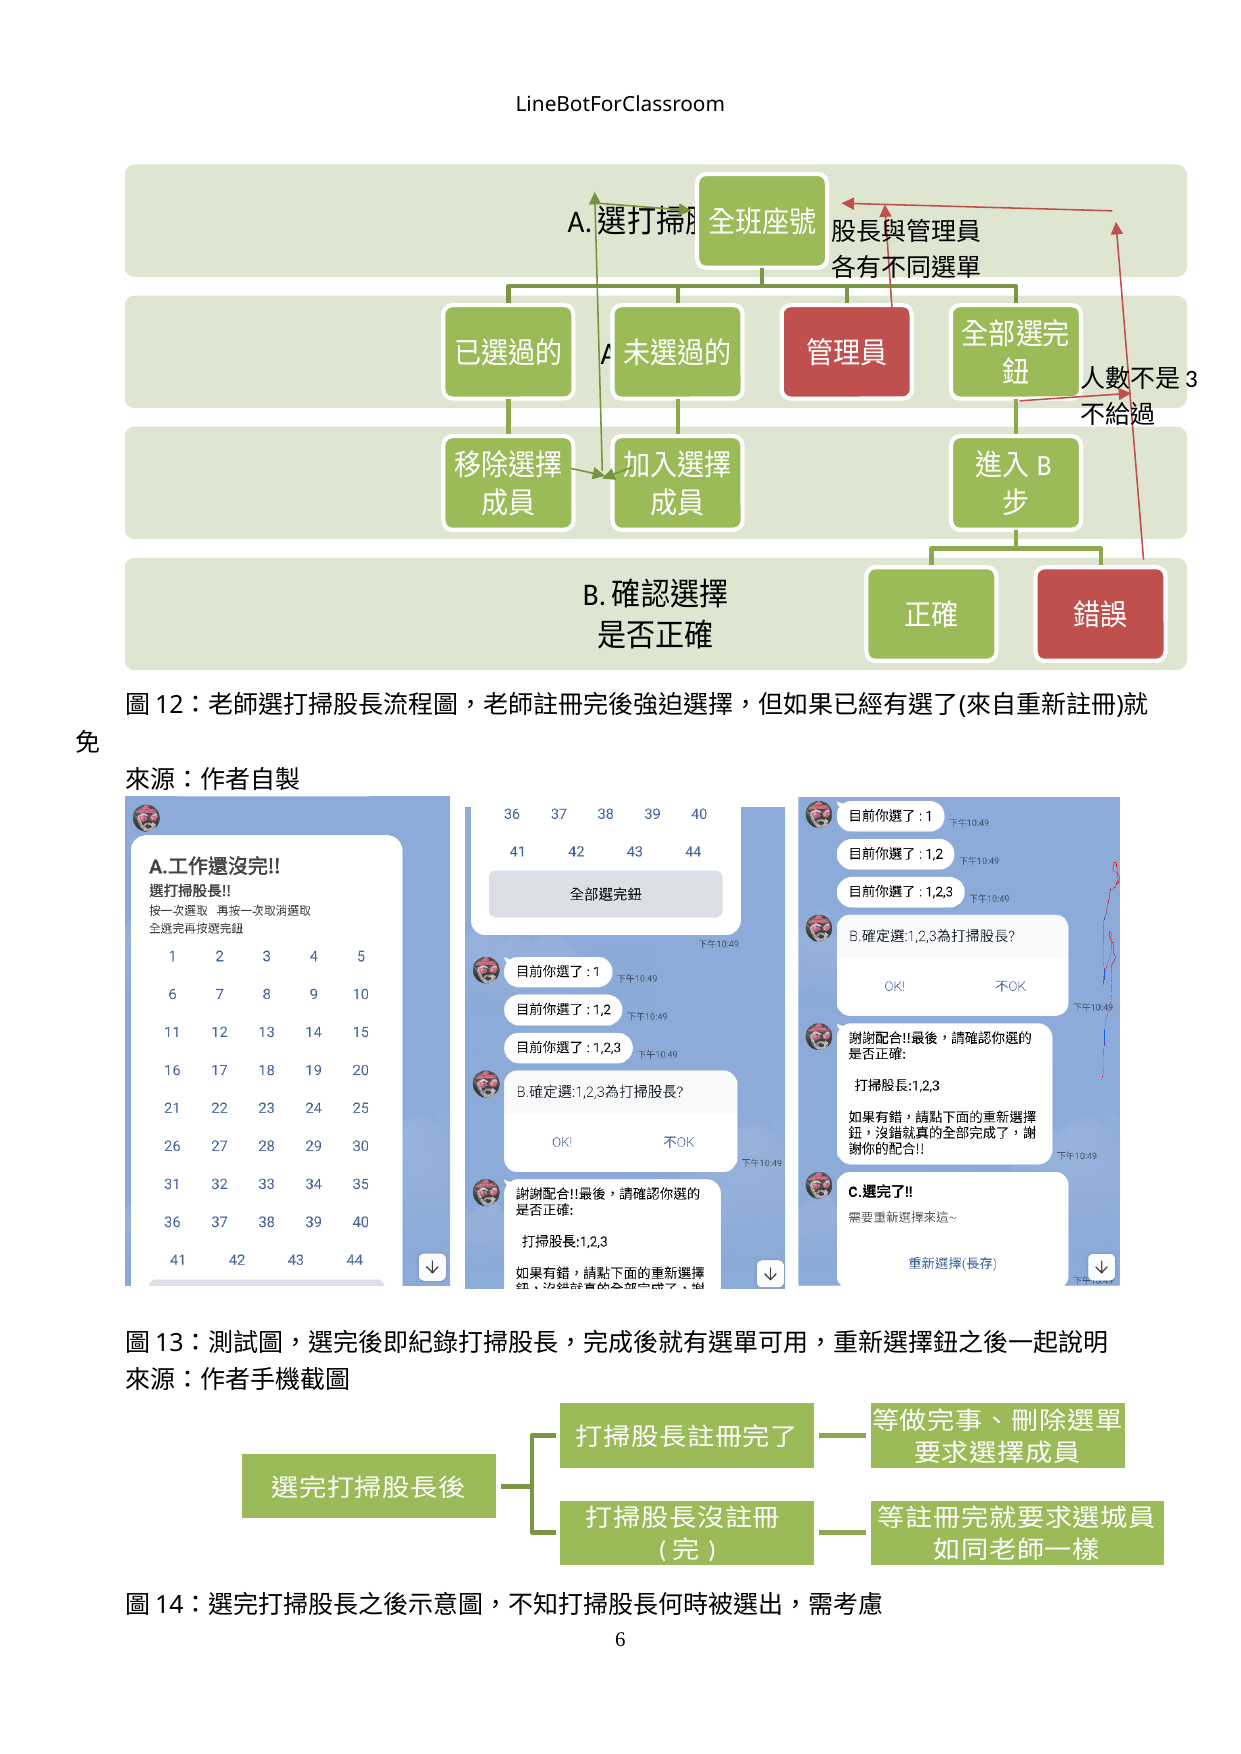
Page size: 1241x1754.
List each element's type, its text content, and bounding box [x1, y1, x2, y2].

text 圖14：選完打掃股長之後示意圖，不知打掃股長何時被選出，需考慮 [75, 1584, 1165, 1622]
picture [125, 796, 451, 1289]
text 圖13：測試圖，選完後即紀錄打掃股長，完成後就有選單可用，重新選擇鈕之後一起說明 [75, 1322, 1165, 1359]
text 來源：作者手機截圖 [75, 1359, 1165, 1397]
text 圖12：老師選打掃股長流程圖，老師註冊完後強迫選擇，但如果已經有選了(來自重新註冊)就免 [75, 684, 1165, 759]
picture [798, 797, 1120, 1289]
text 來源：作者自製 [75, 759, 1165, 797]
picture [465, 804, 786, 1289]
